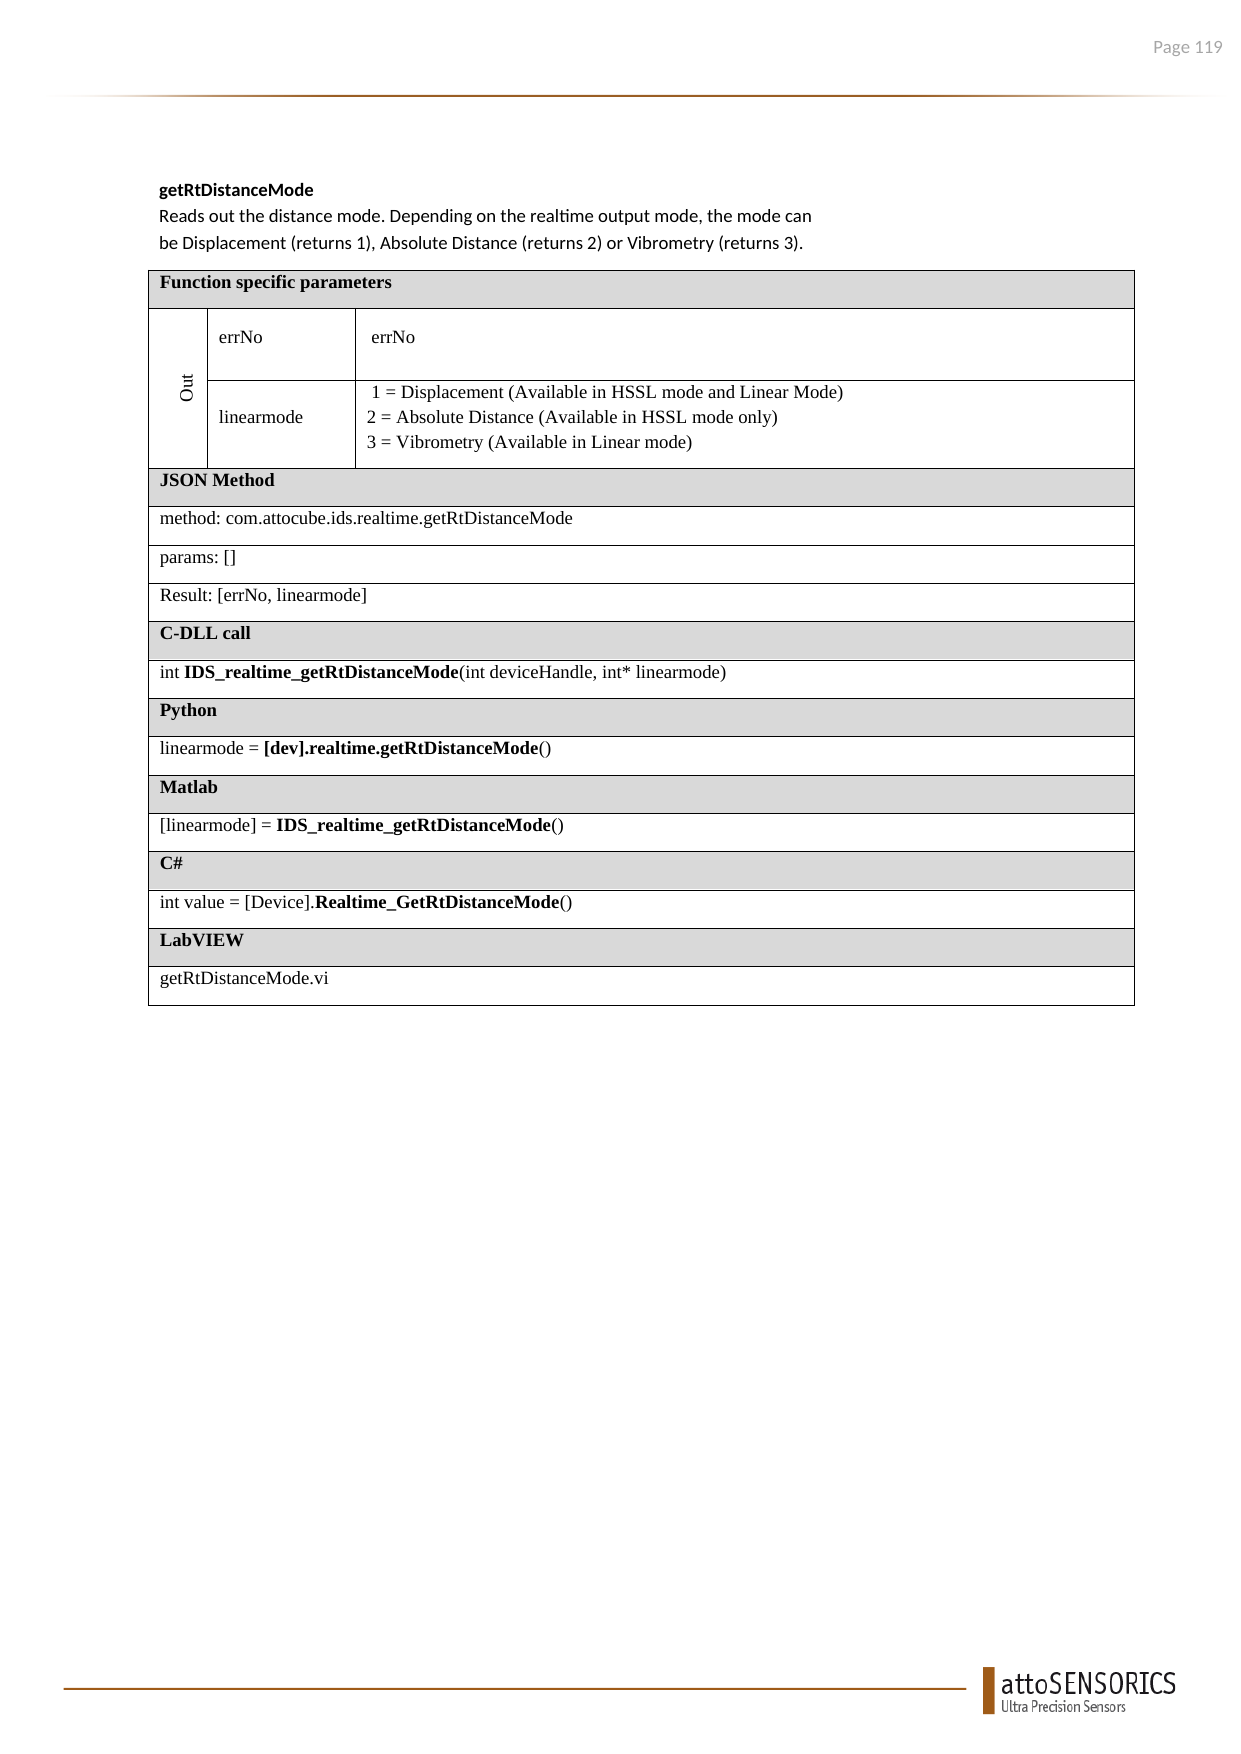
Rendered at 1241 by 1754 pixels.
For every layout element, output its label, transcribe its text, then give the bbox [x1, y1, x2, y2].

table_header errNo [356, 309, 1134, 380]
table_cell Result: [errNo, linearmode] [149, 584, 1134, 621]
table_header errNo [208, 309, 355, 380]
picture [46, 84, 1228, 110]
picture [63, 1666, 1214, 1715]
table_header LabVIEW [149, 929, 1134, 966]
table_header Python [149, 699, 1134, 736]
table_header Matlab [149, 776, 1134, 813]
table_header [linearmode] = IDS_realtime_getRtDistanceMode() [149, 814, 1134, 851]
table_header C-DLL call [149, 622, 1134, 659]
table_header getRtDistanceMode Reads out the distance mode. Depending on the realtime output mode, the mode can be Displacement (returns 1), Absolute Distance (returns 2) or Vibrometry (returns 3). [148, 178, 1134, 269]
table_cell linearmode [208, 381, 355, 468]
table_header C# [149, 852, 1134, 889]
table_header method: com.attocube.ids.realtime.getRtDistanceMode [149, 507, 1134, 544]
table_cell 1 = Displacement (Available in HSSL mode and Linear Mode) 2 = Absolute Distance (Available in HSSL mode only) 3 = Vibrometry (Available in Linear mode) [356, 381, 1134, 468]
table_header linearmode = [dev].realtime.getRtDistanceMode() [149, 737, 1134, 774]
table_header int IDS_realtime_getRtDistanceMode(int deviceHandle, int* linearmode) [149, 661, 1134, 698]
table_header Function specific parameters [149, 271, 1134, 308]
table_cell params: [] [149, 546, 1134, 583]
table_header Out [149, 309, 207, 468]
table_header JSON Method [149, 469, 1134, 506]
table_header int value = [Device].Realtime_GetRtDistanceMode() [149, 891, 1134, 928]
table_header getRtDistanceMode.vi [149, 967, 1134, 1004]
